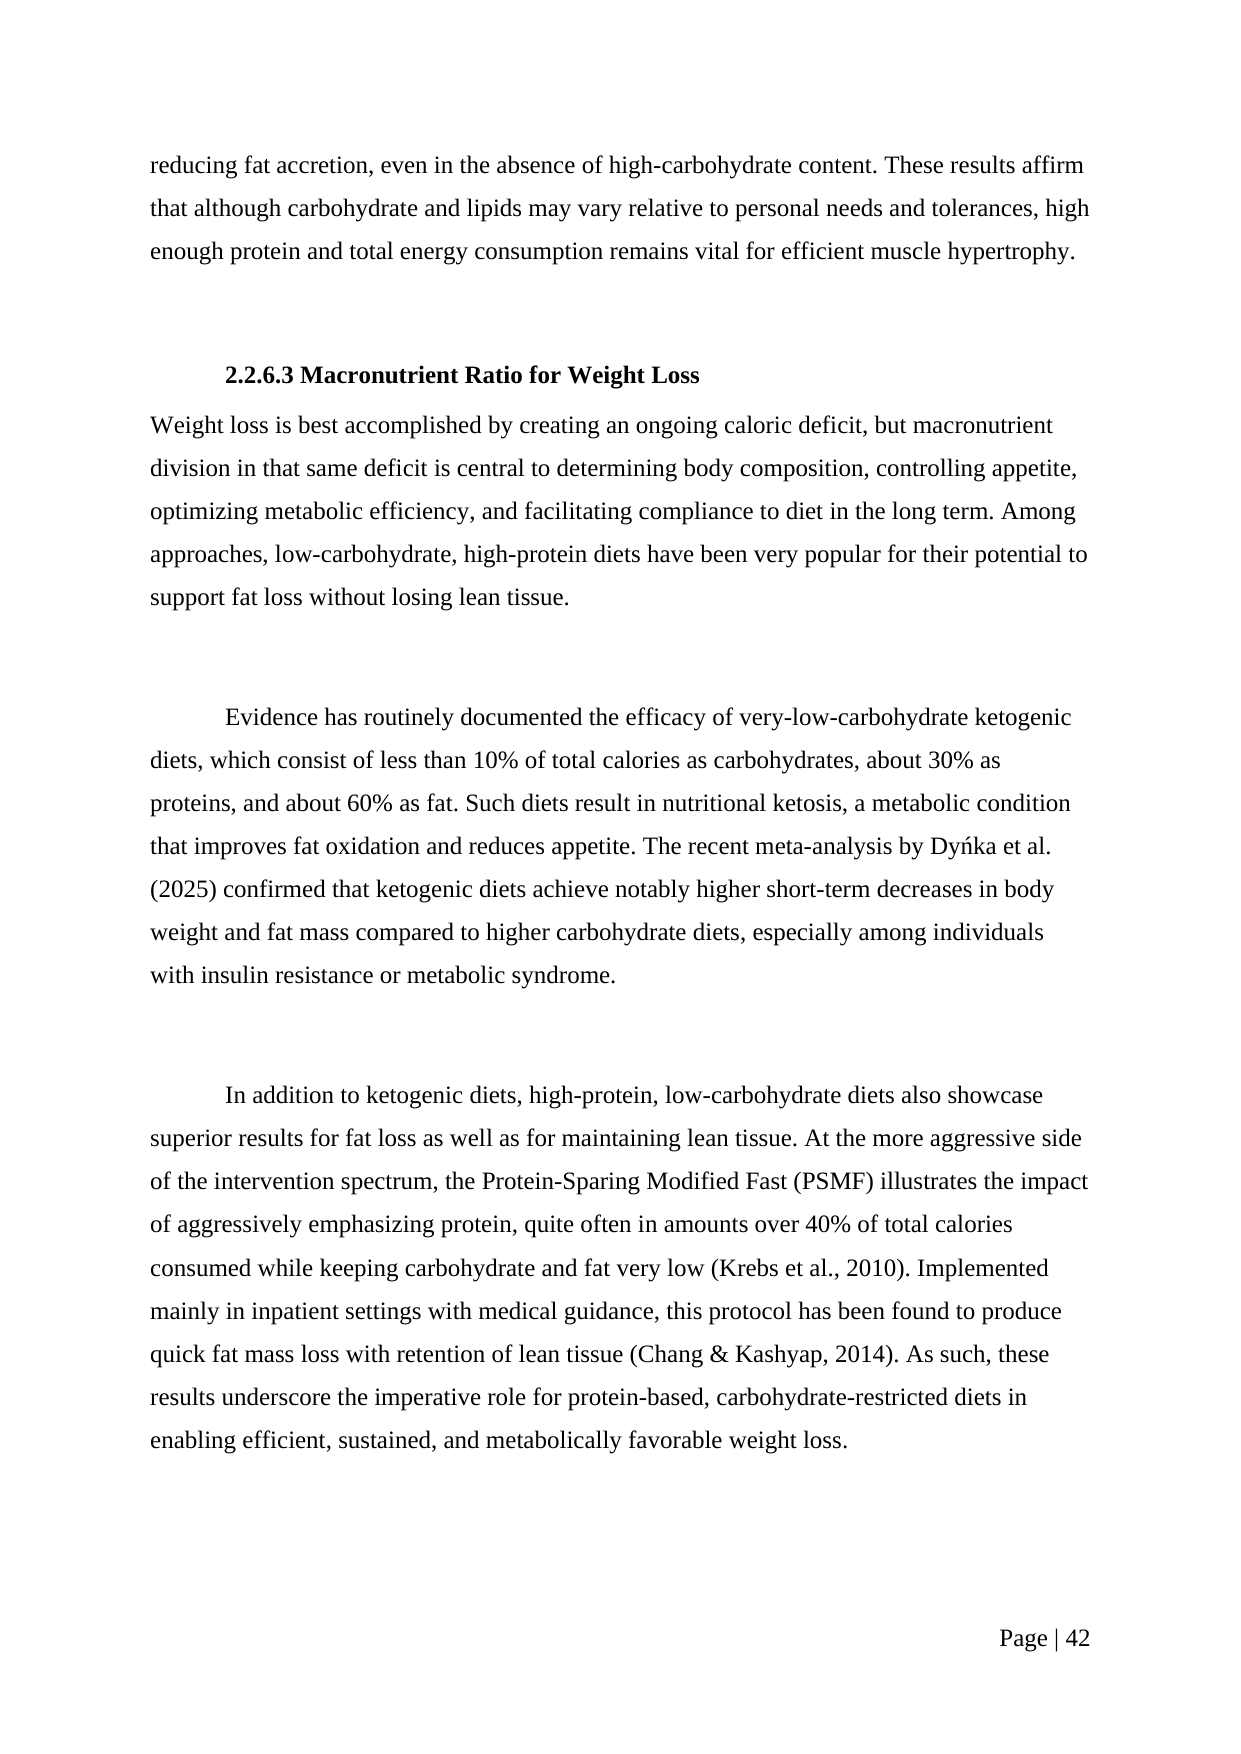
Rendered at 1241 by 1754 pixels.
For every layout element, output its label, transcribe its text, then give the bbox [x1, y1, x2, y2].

text Weight loss is best accomplished by creating an ongoing caloric deficit, but macronutrient division in that same deficit is central to determining body composition, controlling appetite, optimizing metabolic efficiency, and facilitating compliance to diet in the long term. Among approaches, low-carbohydrate, high-protein diets have been very popular for their potential to support fat loss without losing lean tissue. [150, 410, 1090, 611]
subtitle 2.2.6.3 Macronutrient Ratio for Weight Loss [150, 360, 1090, 389]
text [150, 150, 1090, 265]
text Evidence has routinely documented the efficacy of very-low-carbohydrate ketogenic diets, which consist of less than 10% of total calories as carbohydrates, about 30% as proteins, and about 60% as fat. Such diets result in nutritional ketosis, a metabolic condition that improves fat oxidation and reduces appetite. The recent meta-analysis by Dyńka et al. (2025) confirmed that ketogenic diets achieve notably higher short-term decreases in body weight and fat mass compared to higher carbohydrate diets, especially among individuals with insulin resistance or metabolic syndrome. [150, 702, 1090, 989]
text In addition to ketogenic diets, high-protein, low-carbohydrate diets also showcase superior results for fat loss as well as for maintaining lean tissue. At the more aggressive side of the intervention spectrum, the Protein-Sparing Modified Fast (PSMF) illustrates the impact of aggressively emphasizing protein, quite often in amounts over 40% of total calories consumed while keeping carbohydrate and fat very low (Krebs et al., 2010). Implemented mainly in inpatient settings with medical guidance, this protocol has been found to produce quick fat mass loss with retention of lean tissue (Chang & Kashyap, 2014). As such, these results underscore the imperative role for protein-based, carbohydrate-restricted diets in enabling efficient, sustained, and metabolically favorable weight loss. [150, 1080, 1090, 1454]
